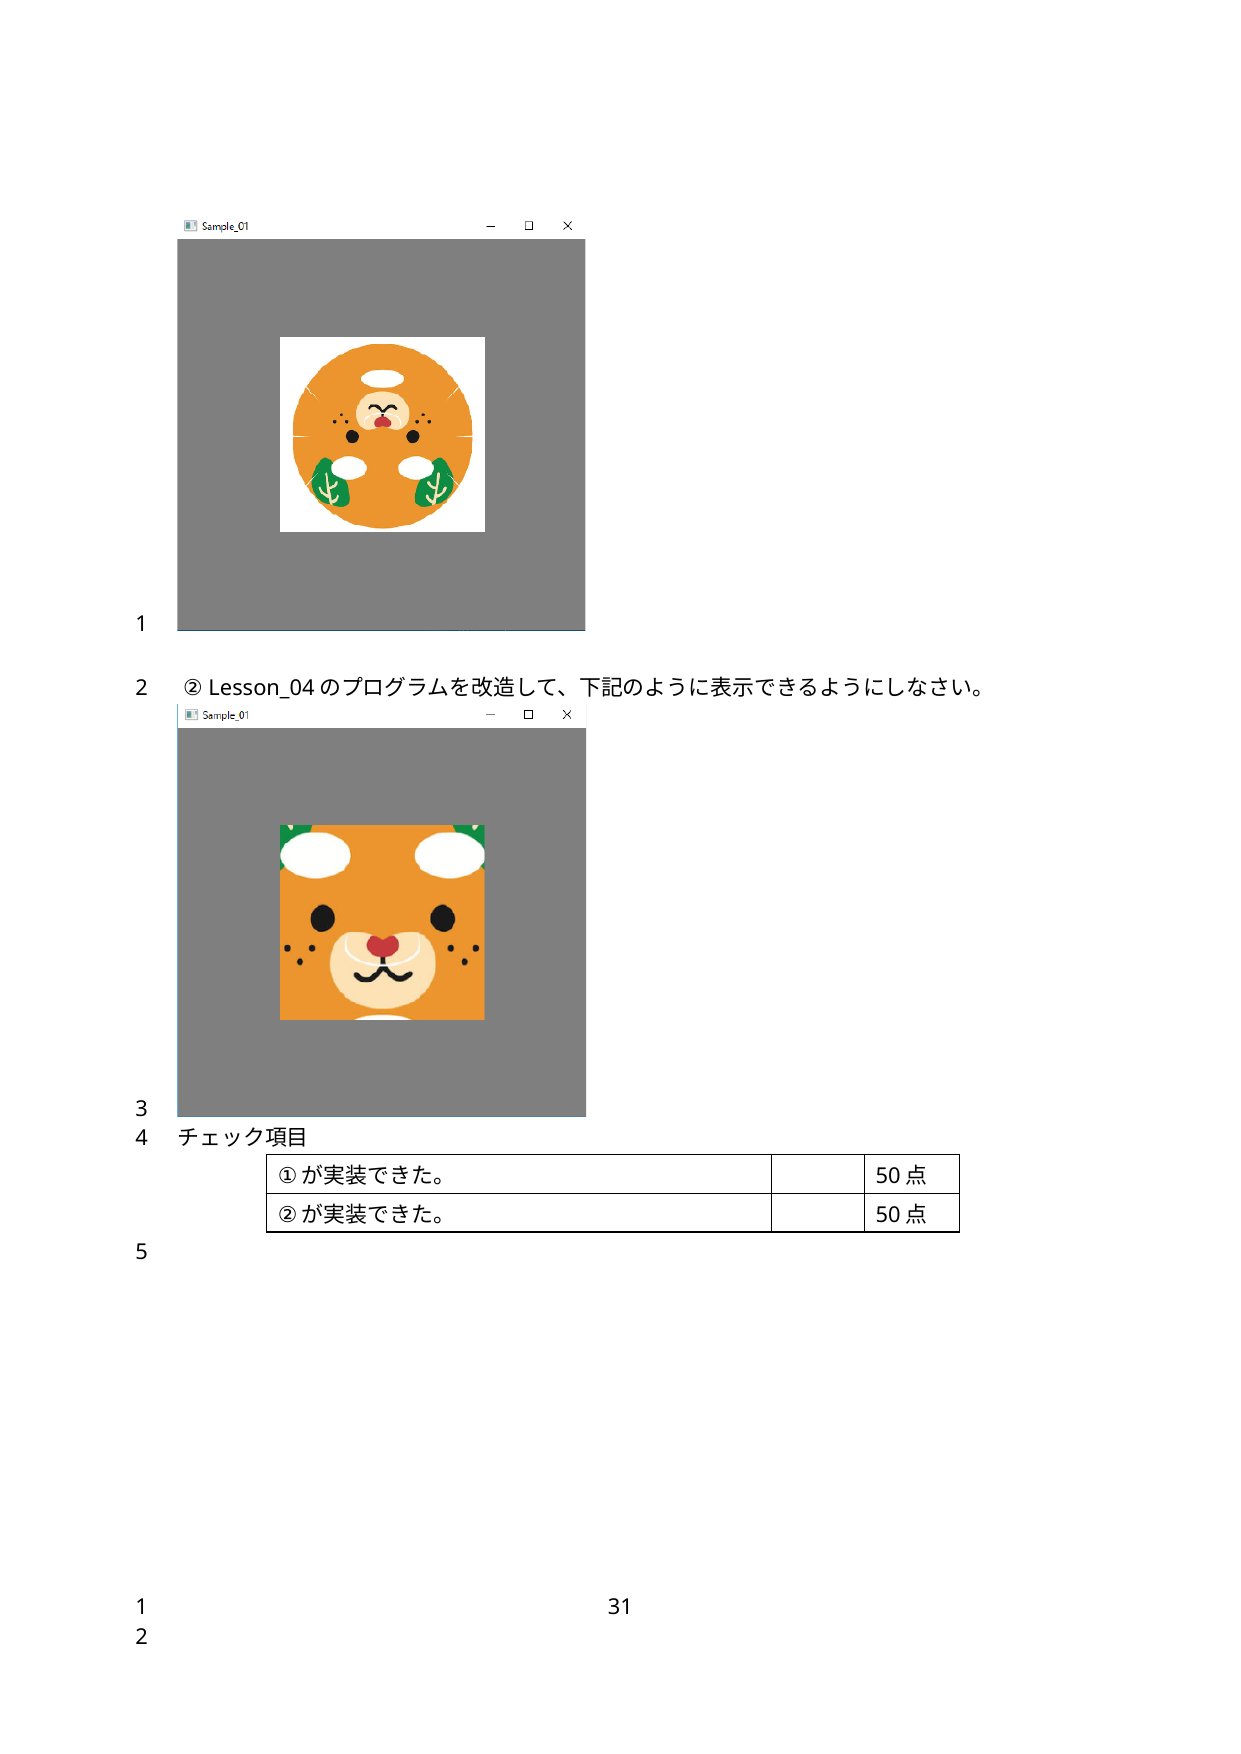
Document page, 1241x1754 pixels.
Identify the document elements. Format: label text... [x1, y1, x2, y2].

table_cell 50点 [865, 1194, 959, 1231]
table_cell ②が実装できた。 [267, 1194, 771, 1231]
picture [177, 216, 586, 631]
text ② Lesson_04のプログラムを改造して、下記のように表示できるようにしなさい。 [177, 667, 1063, 704]
table_header [772, 1155, 864, 1193]
table_cell [772, 1194, 864, 1231]
table_header 50点 [865, 1155, 959, 1193]
picture [177, 704, 587, 1117]
table_header ①が実装できた。 [267, 1155, 771, 1193]
text チェック項目 [177, 1117, 1063, 1154]
